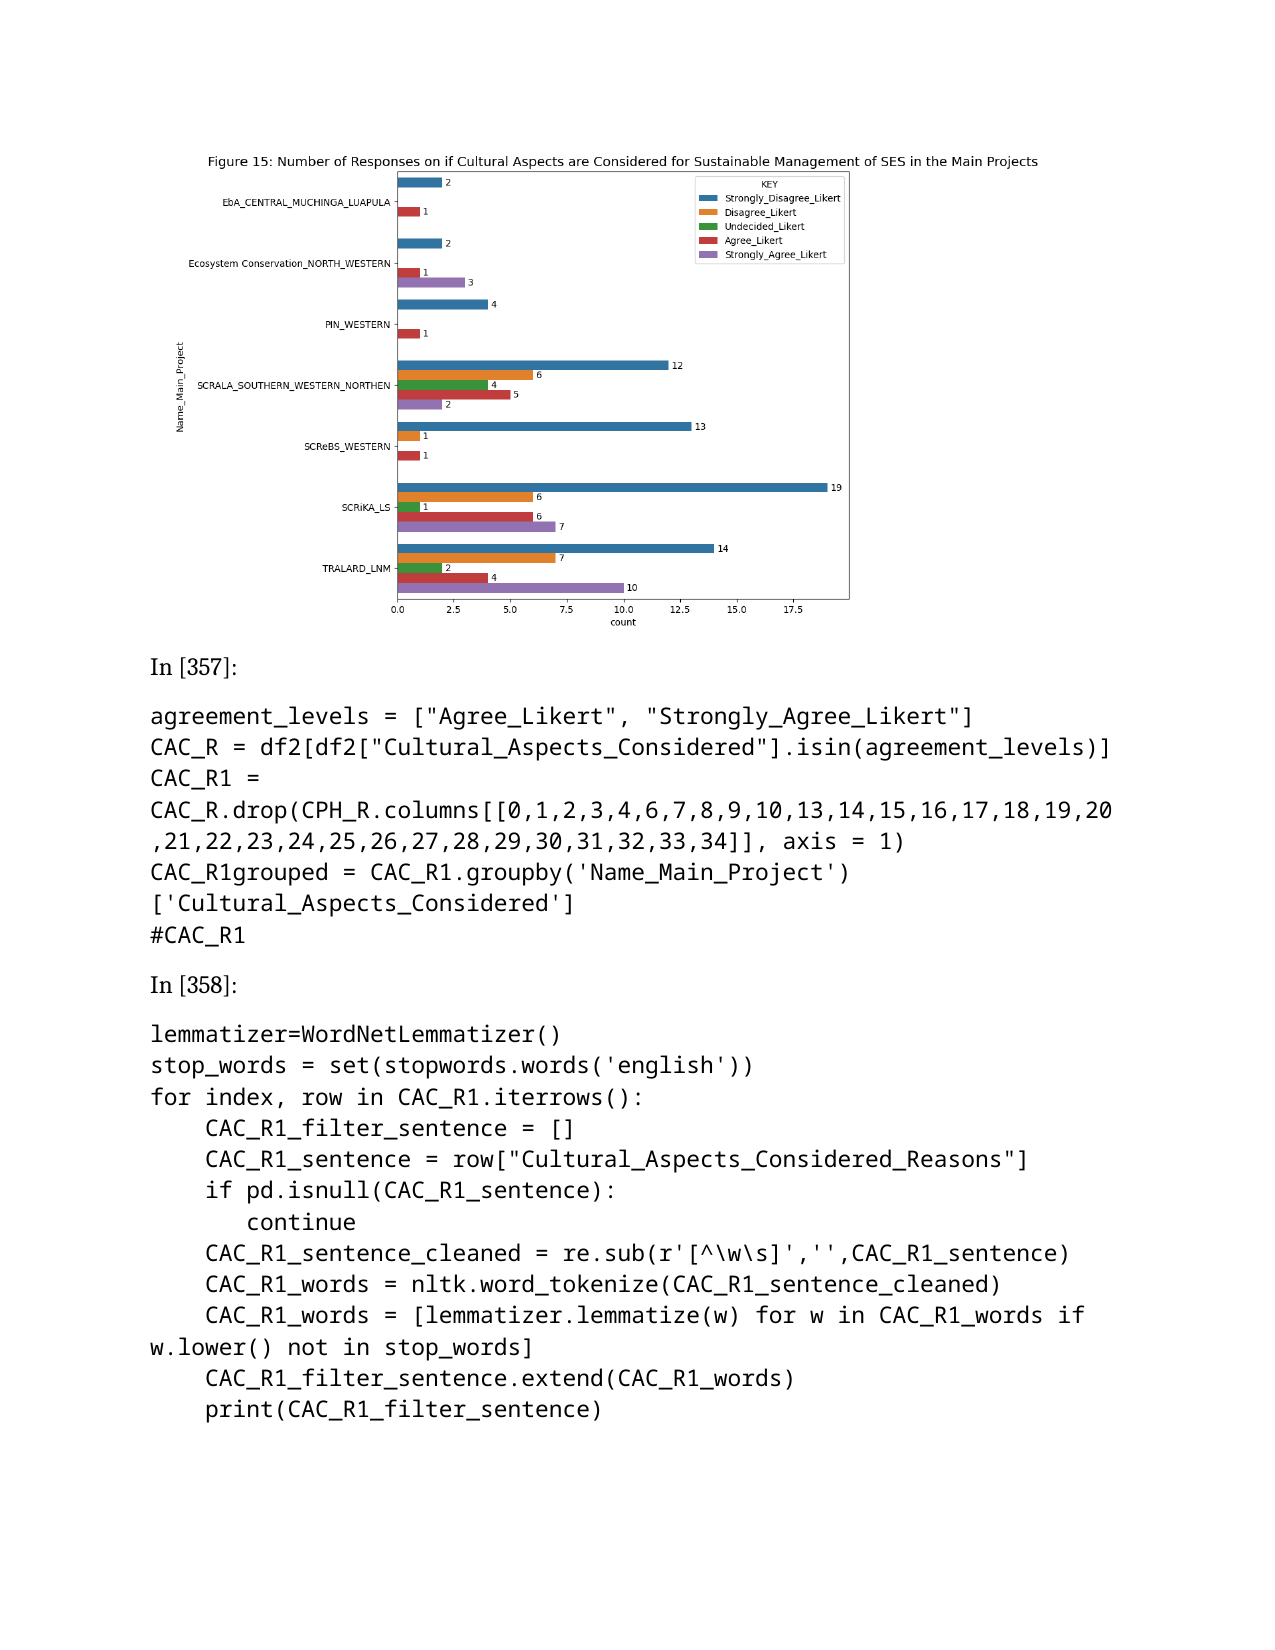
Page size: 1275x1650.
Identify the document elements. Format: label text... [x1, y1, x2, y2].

text lemmatizer=WordNetLemmatizer() stop_words = set(stopwords.words('english')) for index, row in CAC_R1.iterrows(): CAC_R1_filter_sentence = [] CAC_R1_sentence = row["Cultural_Aspects_Considered_Reasons"] if pd.isnull(CAC_R1_sentence): continue CAC_R1_sentence_cleaned = re.sub(r'[^\w\s]','',CAC_R1_sentence) CAC_R1_words = nltk.word_tokenize(CAC_R1_sentence_cleaned) CAC_R1_words = [lemmatizer.lemmatize(w) for w in CAC_R1_words if w.lower() not in stop_words] CAC_R1_filter_sentence.extend(CAC_R1_words) print(CAC_R1_filter_sentence) [150, 1018, 1125, 1424]
text agreement_levels = ["Agree_Likert", "Strongly_Agree_Likert"] CAC_R = df2[df2["Cultural_Aspects_Considered"].isin(agreement_levels)] CAC_R1 = CAC_R.drop(CPH_R.columns[[0,1,2,3,4,6,7,8,9,10,13,14,15,16,17,18,19,20,21,22,23,24,25,26,27,28,29,30,31,32,33,34]], axis = 1) CAC_R1grouped = CAC_R1.groupby('Name_Main_Project')['Cultural_Aspects_Considered'] #CAC_R1 [150, 700, 1125, 950]
text In [358]: [150, 971, 1125, 999]
text In [357]: [150, 652, 1125, 681]
picture [168, 150, 1044, 634]
